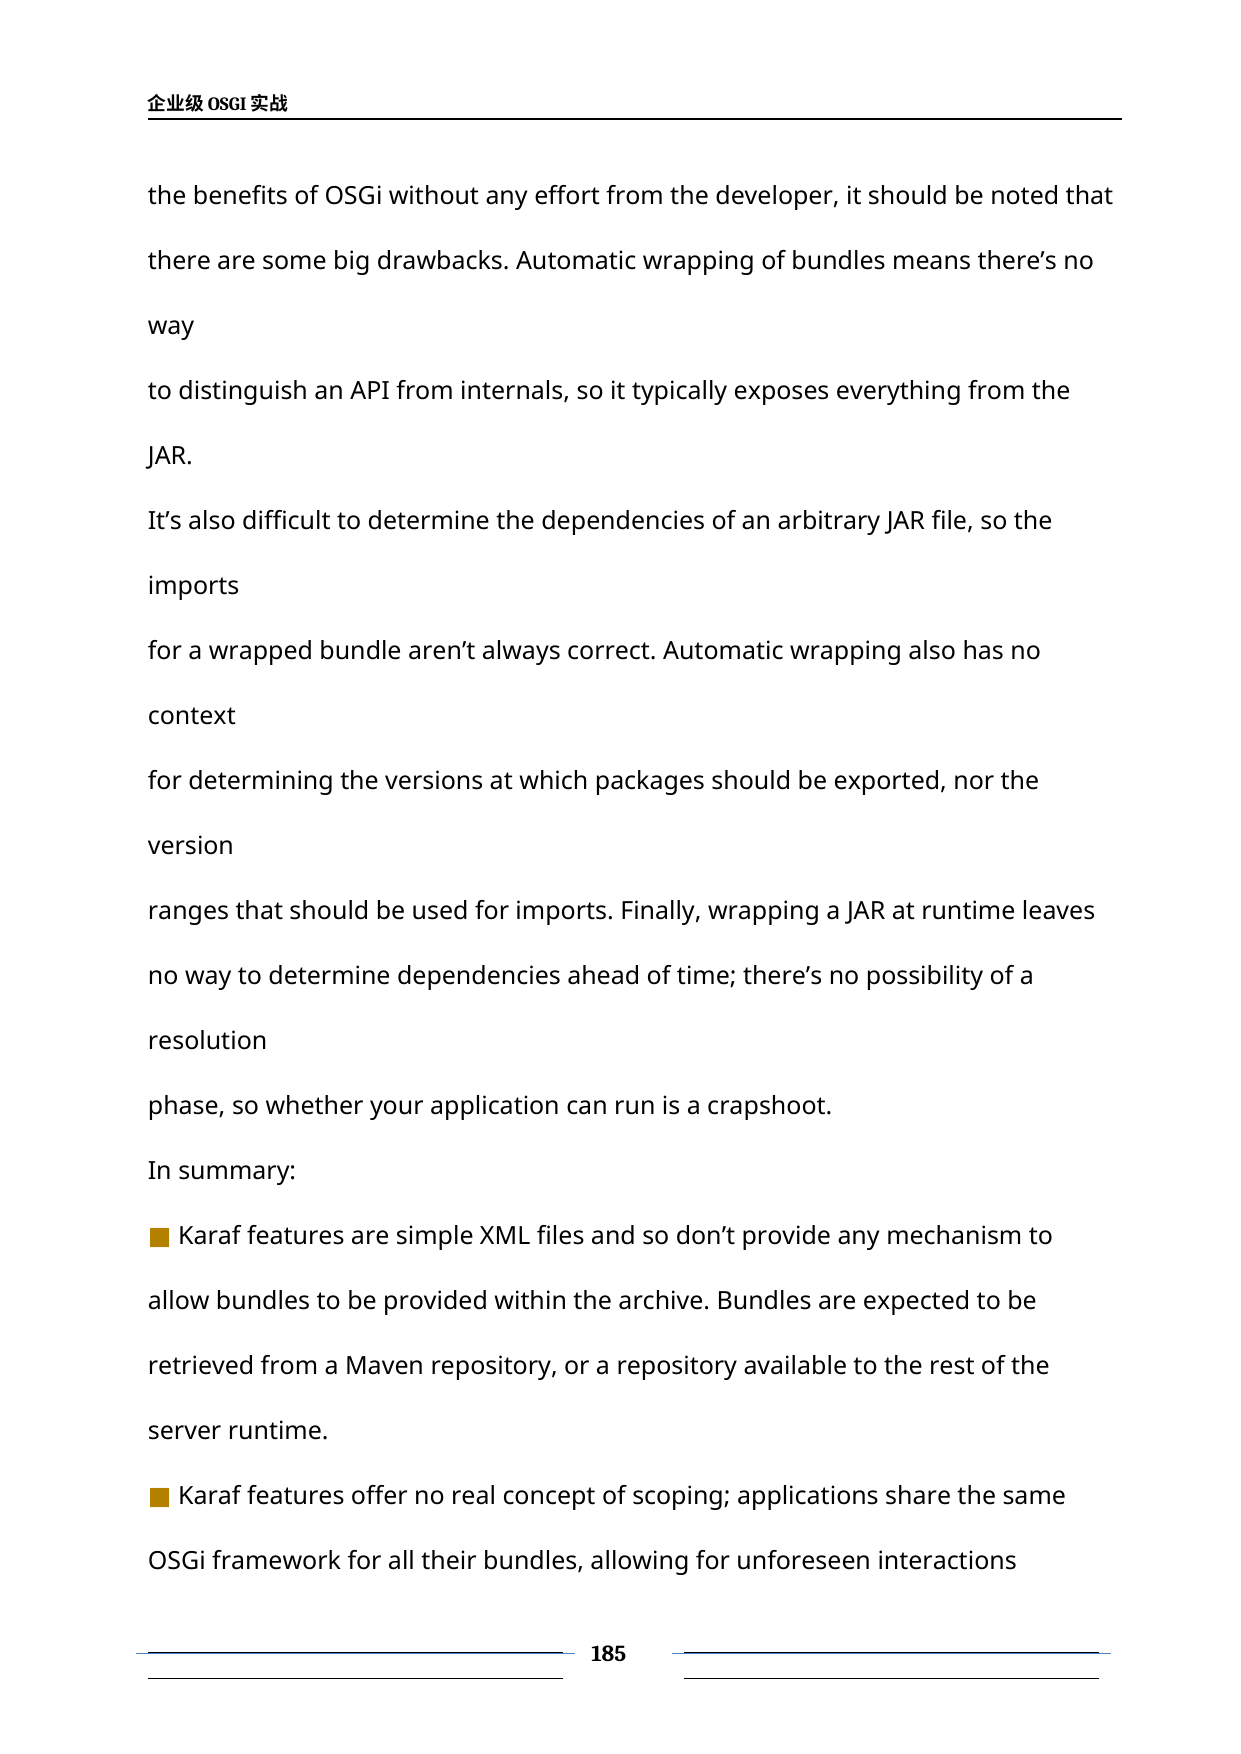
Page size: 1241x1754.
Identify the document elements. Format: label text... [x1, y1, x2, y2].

text OSGi framework for all their bundles, allowing for unforeseen interactions [148, 1527, 1122, 1592]
text the benefits of OSGi without any effort from the developer, it should be noted that [148, 162, 1122, 227]
text there are some big drawbacks. Automatic wrapping of bundles means there’s no way [148, 227, 1122, 357]
text In summary: [148, 1137, 1122, 1202]
text ■ Karaf features are simple XML files and so don’t provide any mechanism to [148, 1202, 1122, 1267]
text It’s also difficult to determine the dependencies of an arbitrary JAR file, so the imports [148, 487, 1122, 617]
text for determining the versions at which packages should be exported, nor the version [148, 747, 1122, 877]
text ranges that should be used for imports. Finally, wrapping a JAR at runtime leaves no way to determine dependencies ahead of time; there’s no possibility of a resolution [148, 877, 1122, 1072]
text to distinguish an API from internals, so it typically exposes everything from the JAR. [148, 357, 1122, 487]
text ■ Karaf features offer no real concept of scoping; applications share the same [148, 1462, 1122, 1527]
text allow bundles to be provided within the archive. Bundles are expected to be [148, 1267, 1122, 1332]
text server runtime. [148, 1397, 1122, 1462]
text phase, so whether your application can run is a crapshoot. [148, 1072, 1122, 1137]
text for a wrapped bundle aren’t always correct. Automatic wrapping also has no context [148, 617, 1122, 747]
text retrieved from a Maven repository, or a repository available to the rest of the [148, 1332, 1122, 1397]
